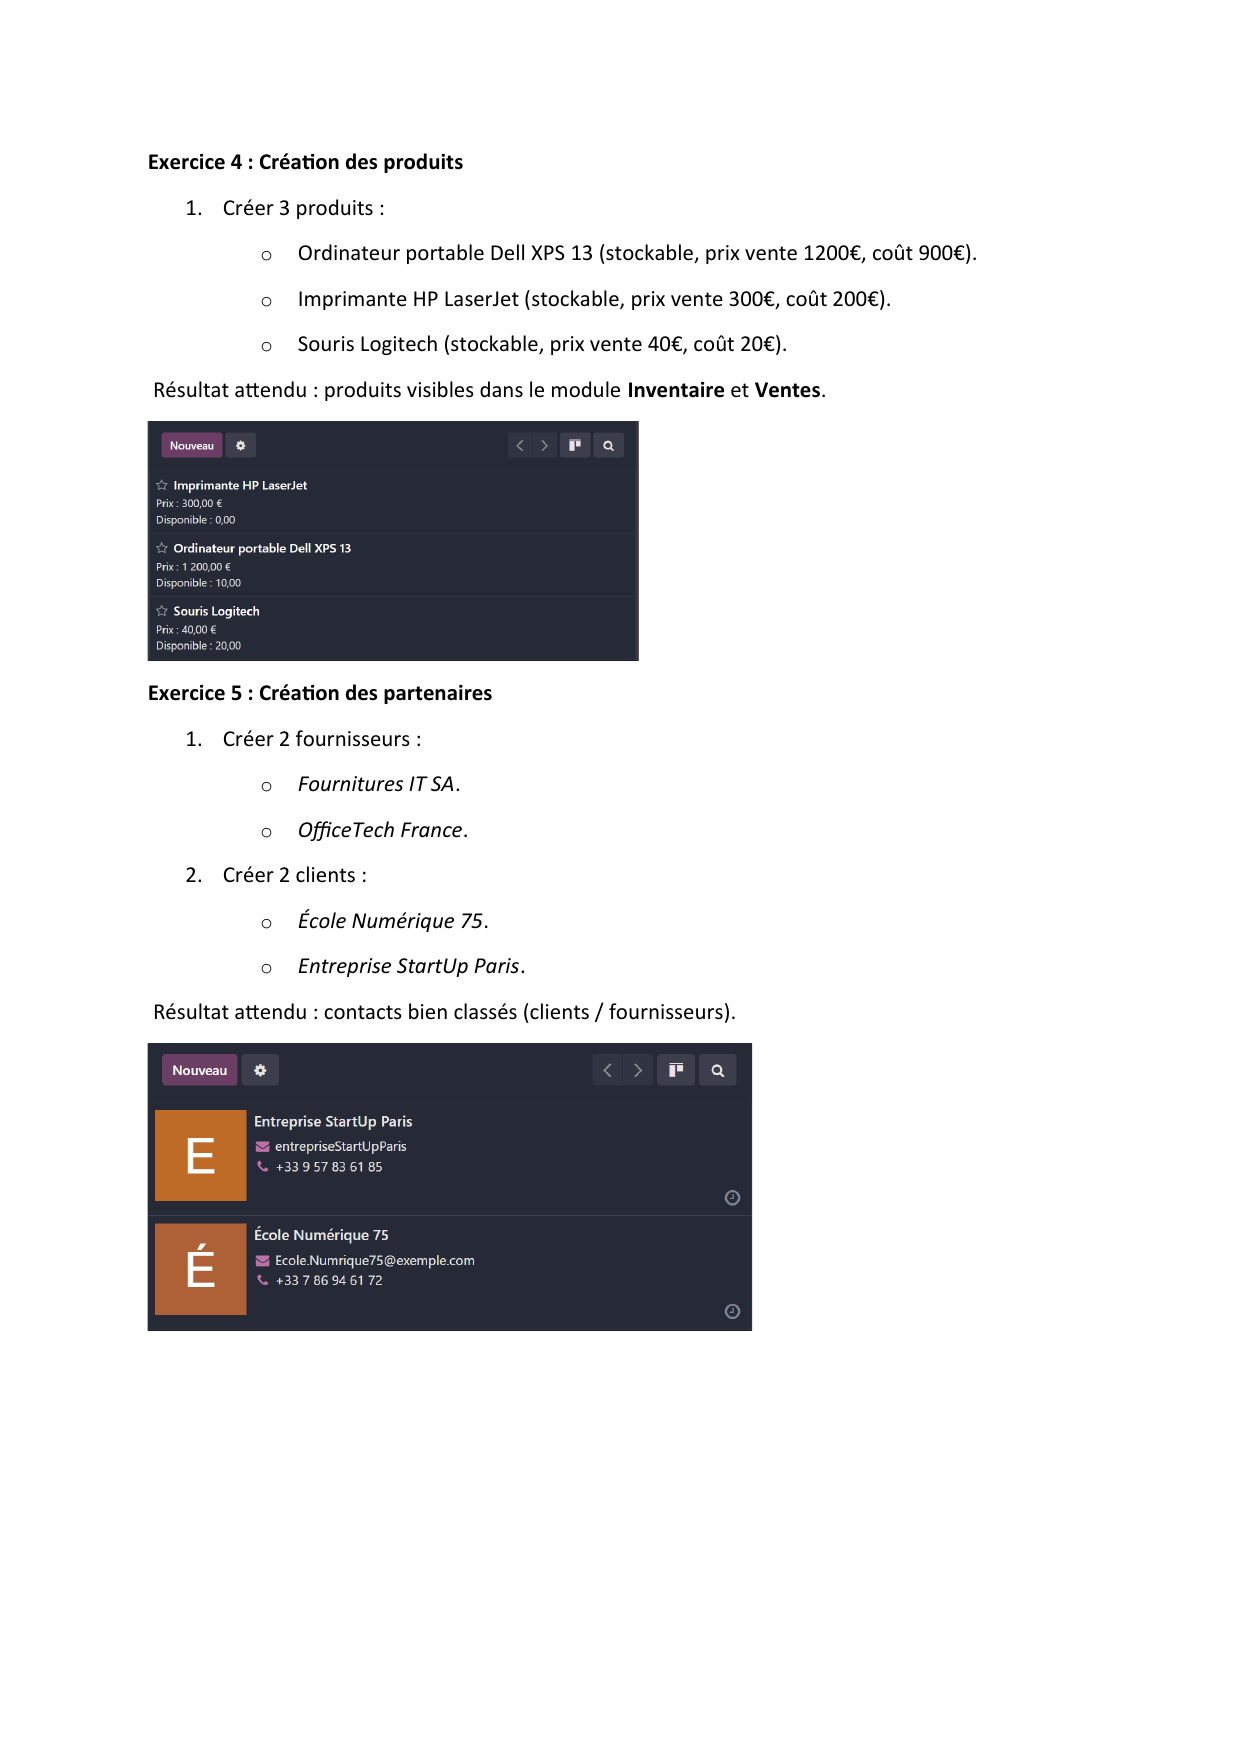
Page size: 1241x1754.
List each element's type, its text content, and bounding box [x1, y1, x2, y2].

list Imprimante HP LaserJet (stockable, prix vente 300€, coût 200€). [260, 284, 1093, 312]
list Créer 3 produits : [185, 193, 1093, 221]
list Souris Logitech (stockable, prix vente 40€, coût 20€). [260, 330, 1093, 358]
picture [147, 1043, 753, 1331]
list Entreprise StartUp Paris. [260, 952, 1093, 980]
list Créer 2 clients : [185, 861, 1093, 889]
picture [147, 421, 639, 661]
list Créer 2 fournisseurs : [185, 724, 1093, 752]
list École Numérique 75. [260, 906, 1093, 934]
list Fournitures IT SA. [260, 769, 1093, 798]
text Exercice 5 : Création des partenaires [148, 678, 1093, 707]
text Résultat attendu : produits visibles dans le module Inventaire et Ventes. [148, 376, 1093, 403]
text Résultat attendu : contacts bien classés (clients / fournisseurs). [148, 998, 1093, 1026]
text Exercice 4 : Création des produits [148, 148, 1093, 176]
list Ordinateur portable Dell XPS 13 (stockable, prix vente 1200€, coût 900€). [260, 239, 1093, 267]
list OfficeTech France. [260, 815, 1093, 843]
